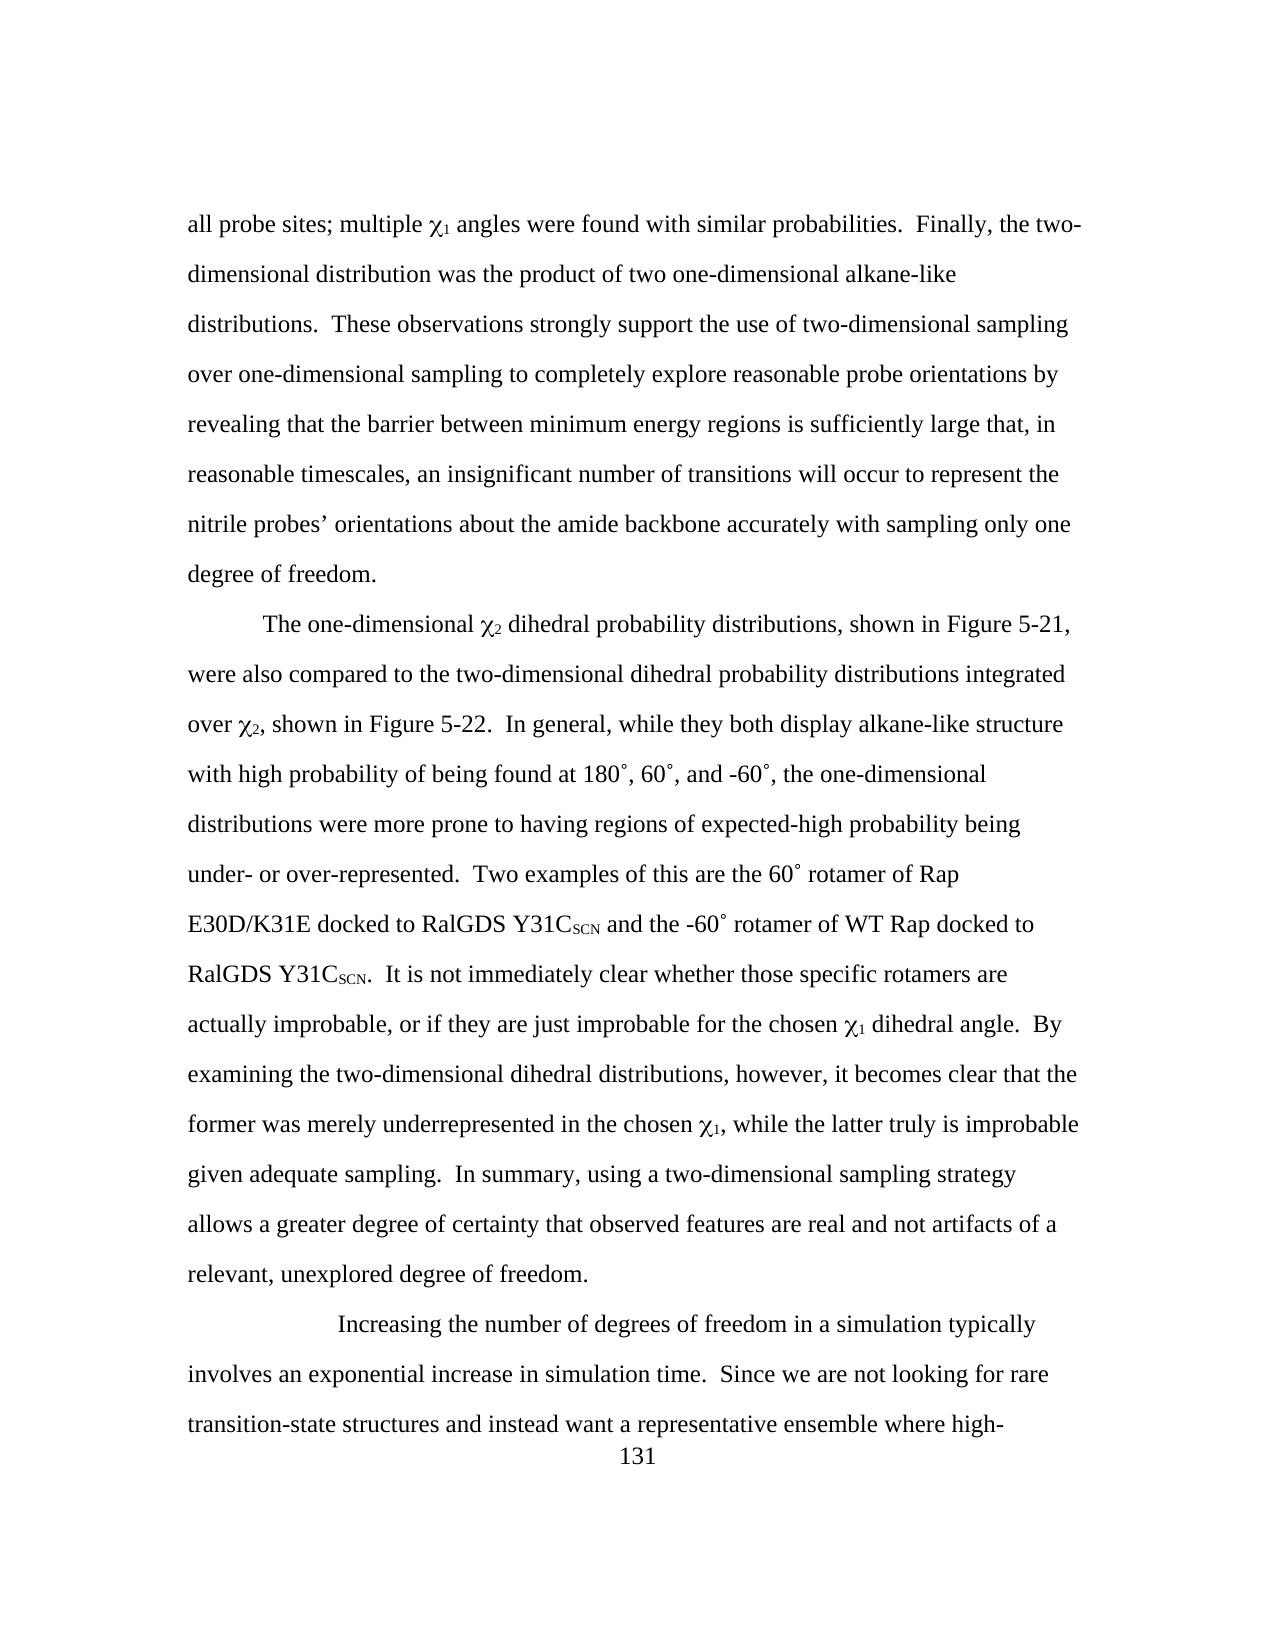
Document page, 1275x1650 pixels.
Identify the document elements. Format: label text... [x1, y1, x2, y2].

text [187, 187, 1087, 587]
text The one-dimensional 2 dihedral probability distributions, shown in Figure 5-4, were also compared to the two-dimensional dihedral probability distributions integrated over 2, shown in Figure 5-5. In general, while they both display alkane-like structure with high probability of being found at 180˚, 60˚, and -60˚, the one-dimensional distributions were more prone to having regions of expected-high probability being under- or over-represented. Two examples of this are the 60˚ rotamer of Rap E30D/K31E docked to RalGDS Y31CSCN and the -60˚ rotamer of WT Rap docked to RalGDS Y31CSCN. It is not immediately clear whether those specific rotamers are actually improbable, or if they are just improbable for the chosen 1 dihedral angle. By examining the two-dimensional dihedral distributions, however, it becomes clear that the former was merely underrepresented in the chosen 1, while the latter truly is improbable given adequate sampling. In summary, using a two-dimensional sampling strategy allows a greater degree of certainty that observed features are real and not artifacts of a relevant, unexplored degree of freedom. [187, 587, 1087, 1287]
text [187, 1287, 1087, 1437]
